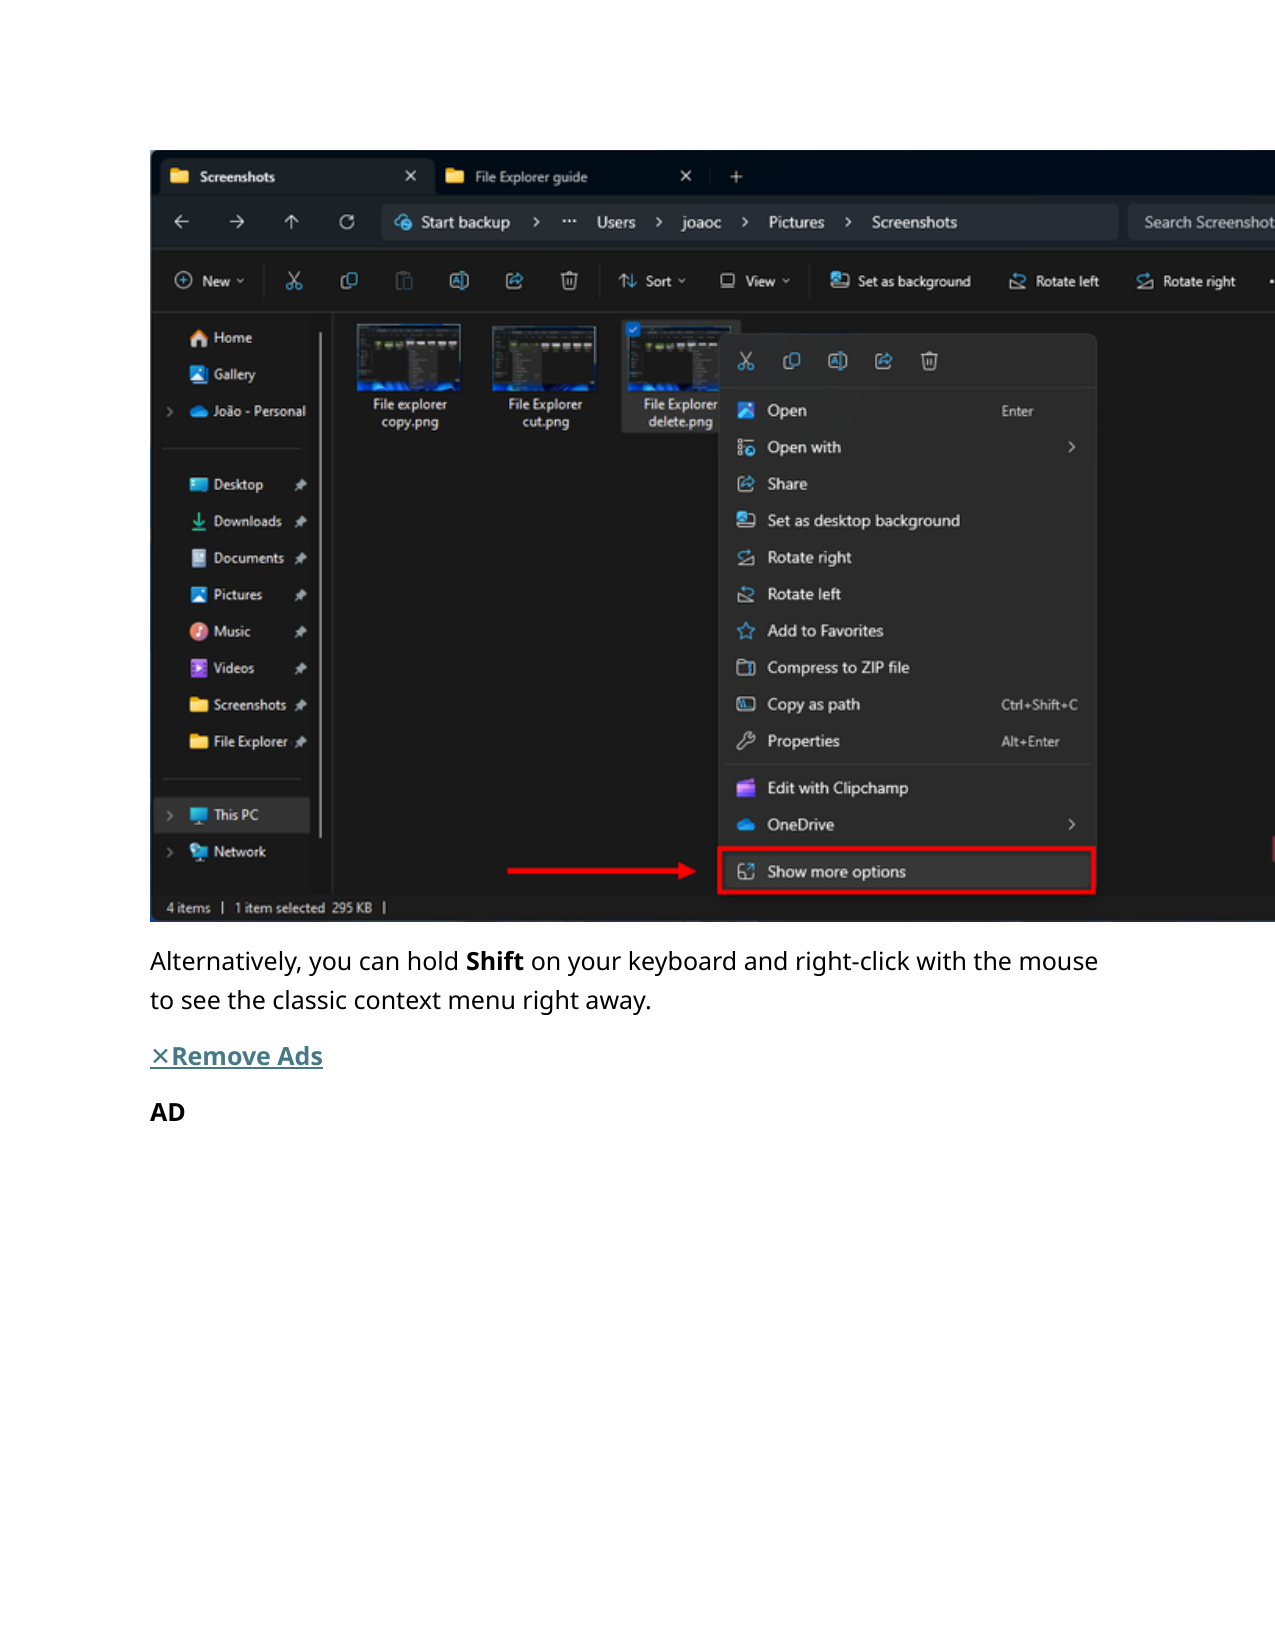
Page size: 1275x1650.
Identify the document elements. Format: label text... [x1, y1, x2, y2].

text AD [150, 1094, 1125, 1128]
text ✕Remove Ads [150, 1039, 1125, 1073]
picture [150, 150, 1275, 922]
text Alternatively, you can hold Shift on your keyboard and right-click with the mouse to see the classic context menu right away. [150, 944, 1125, 1017]
